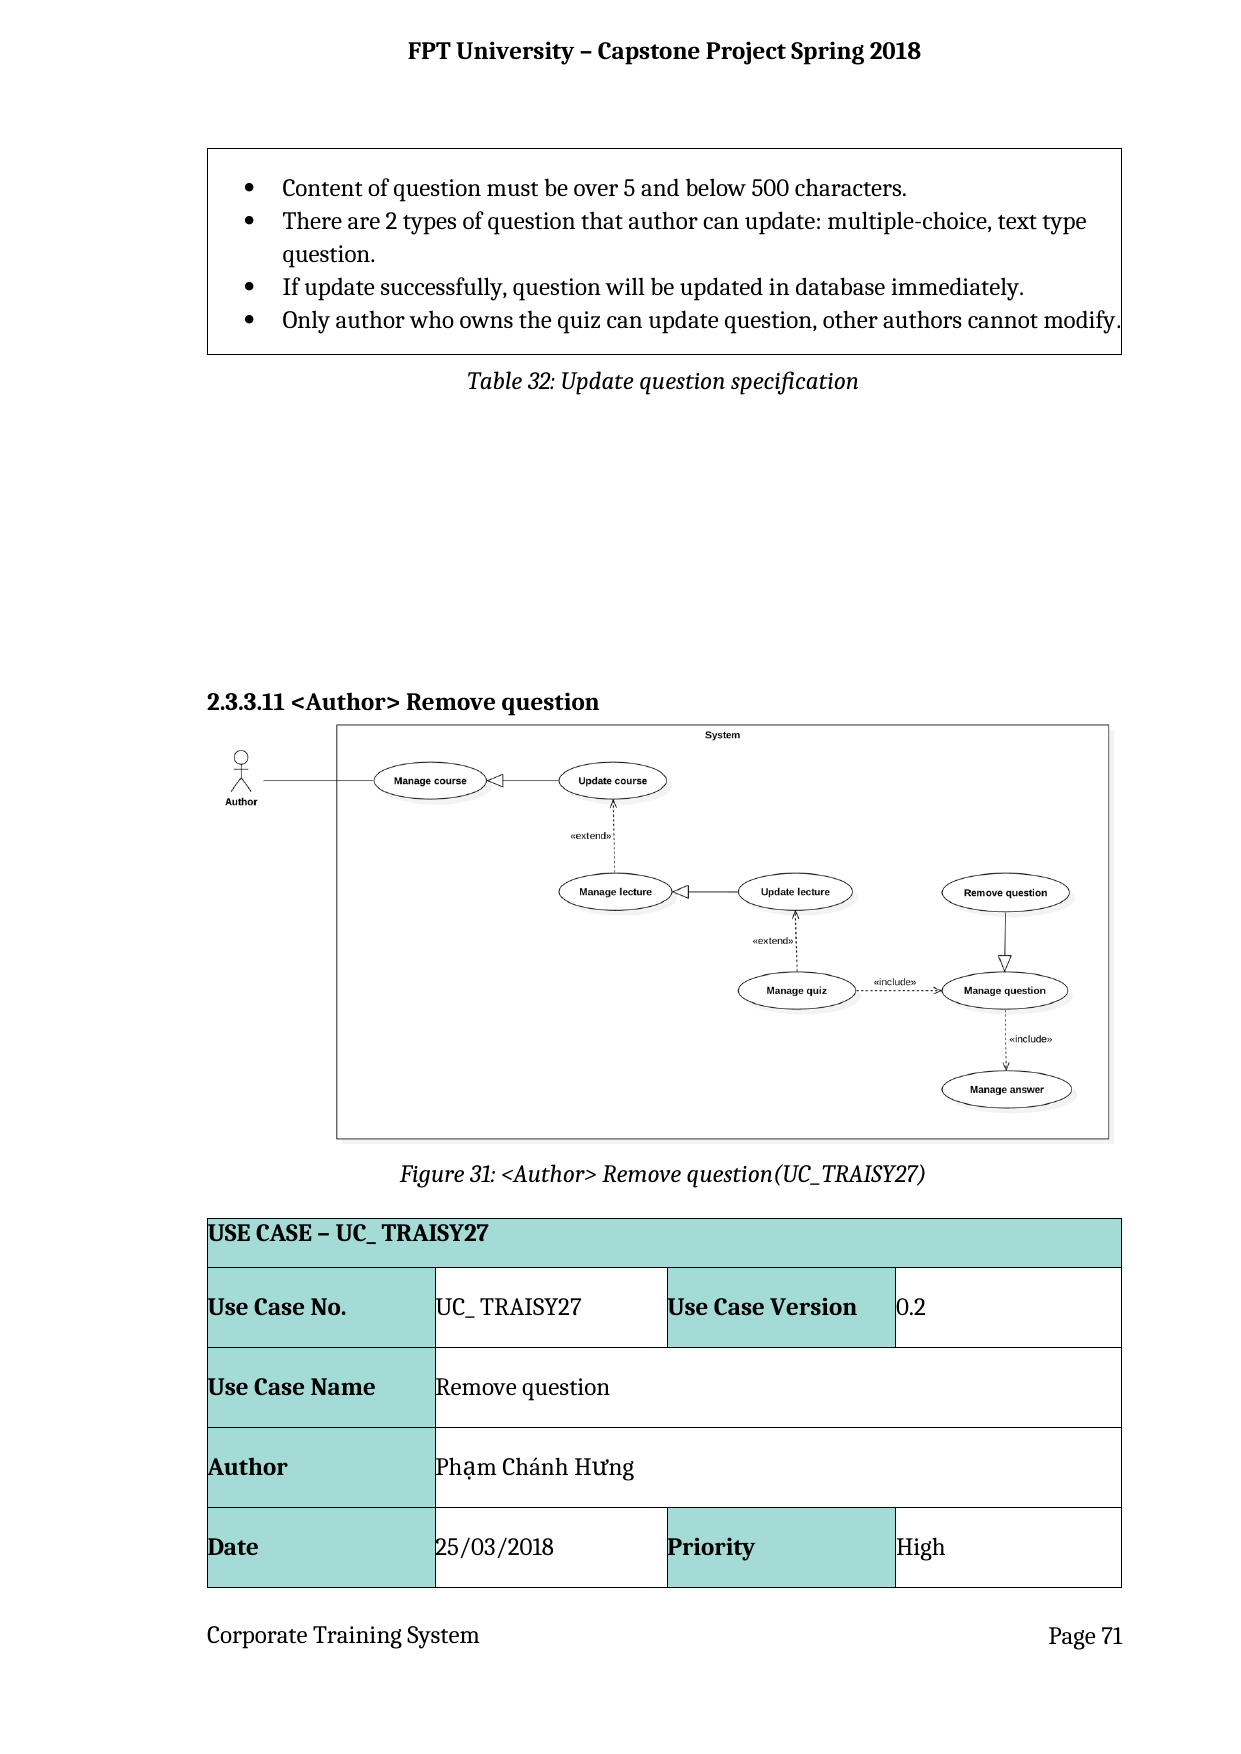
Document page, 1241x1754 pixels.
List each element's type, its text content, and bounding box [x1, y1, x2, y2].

table_header USE CASE – UC_ TRAISY27 [208, 1219, 1121, 1267]
table_cell High [896, 1508, 1121, 1587]
table_cell Date [208, 1508, 435, 1587]
table_cell Use Case Version [668, 1268, 895, 1347]
table_cell UC_ TRAISY27 [436, 1268, 667, 1347]
text 2.3.3.11 <Author> Remove question [207, 688, 1122, 716]
table_cell Remove question [436, 1348, 1121, 1427]
table_cell Phạm Chánh Hưng [436, 1428, 1121, 1507]
table_cell 25/03/2018 [436, 1508, 667, 1587]
table_cell Priority [668, 1508, 895, 1587]
picture [212, 716, 1117, 1146]
table_cell Use Case No. [208, 1268, 435, 1347]
table_cell Author [208, 1428, 435, 1507]
list Table 32: Update question specification [207, 367, 1122, 396]
text Figure 31: <Author> Remove question(UC_TRAISY27) [207, 1160, 1122, 1189]
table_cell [208, 149, 1121, 353]
table_cell 0.2 [896, 1268, 1121, 1347]
table_cell Use Case Name [208, 1348, 435, 1427]
